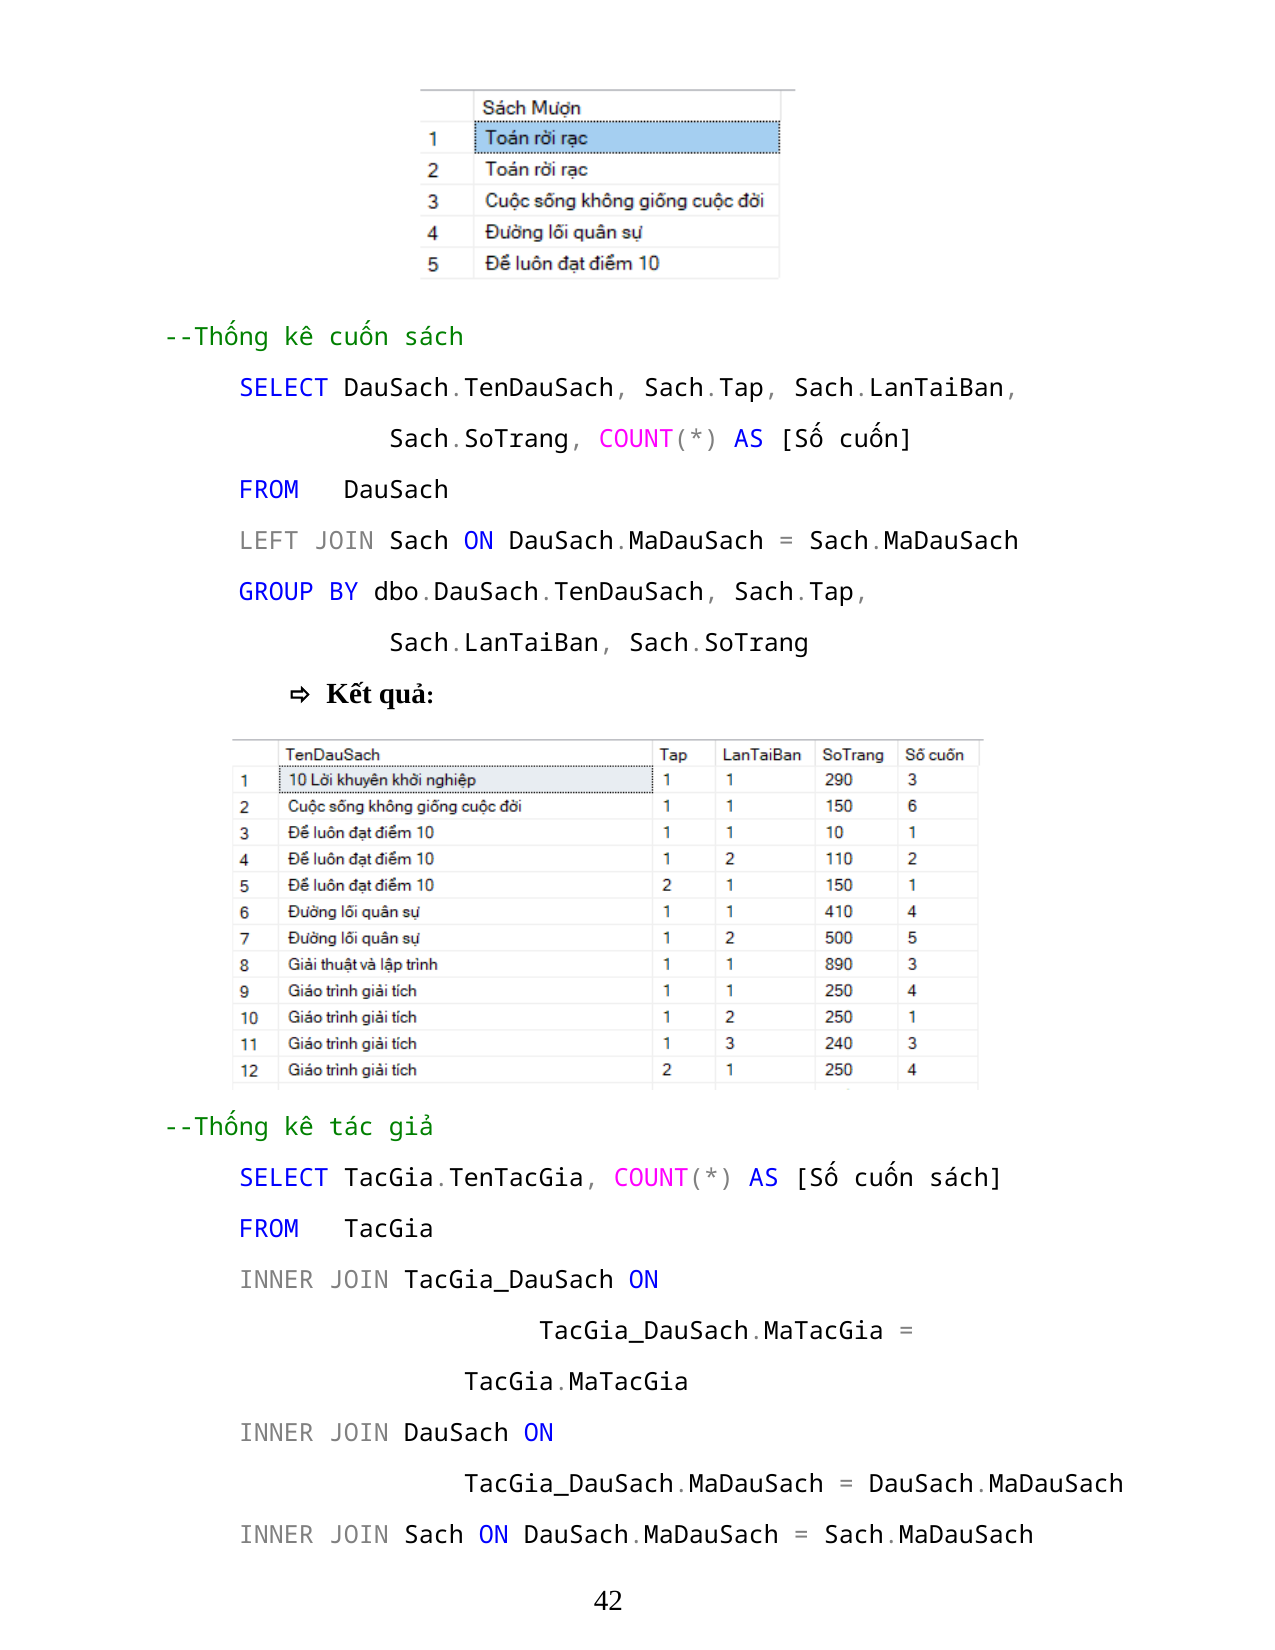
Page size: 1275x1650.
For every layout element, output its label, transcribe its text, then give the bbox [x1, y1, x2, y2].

text TacGia_DauSach.MaTacGia = TacGia.MaTacGia [464, 1313, 1127, 1398]
text GROUP BY dbo.DauSach.TenDauSach, Sach.Tap, [164, 574, 1127, 608]
text Sach.LanTaiBan, Sach.SoTrang [314, 625, 1127, 659]
picture [232, 738, 984, 1090]
text INNER JOIN DauSach ON [89, 1415, 1127, 1449]
text FROM DauSach [164, 472, 1127, 506]
text SELECT TacGia.TenTacGia, COUNT(*) AS [Số cuốn sách] [164, 1159, 1127, 1193]
picture [420, 88, 796, 300]
text --Thống kê cuốn sách [89, 319, 1127, 353]
text INNER JOIN Sach ON DauSach.MaDauSach = Sach.MaDauSach [89, 1517, 1127, 1551]
text Sach.SoTrang, COUNT(*) AS [Số cuốn] [314, 421, 1127, 455]
text FROM TacGia [89, 1211, 1127, 1244]
list Kết quả: [289, 676, 1127, 710]
text SELECT DauSach.TenDauSach, Sach.Tap, Sach.LanTaiBan, [164, 370, 1127, 404]
text TacGia_DauSach.MaDauSach = DauSach.MaDauSach [464, 1466, 1127, 1500]
text INNER JOIN TacGia_DauSach ON [89, 1262, 1127, 1296]
text --Thống kê tác giả [89, 1108, 1127, 1142]
text LEFT JOIN Sach ON DauSach.MaDauSach = Sach.MaDauSach [164, 523, 1127, 557]
